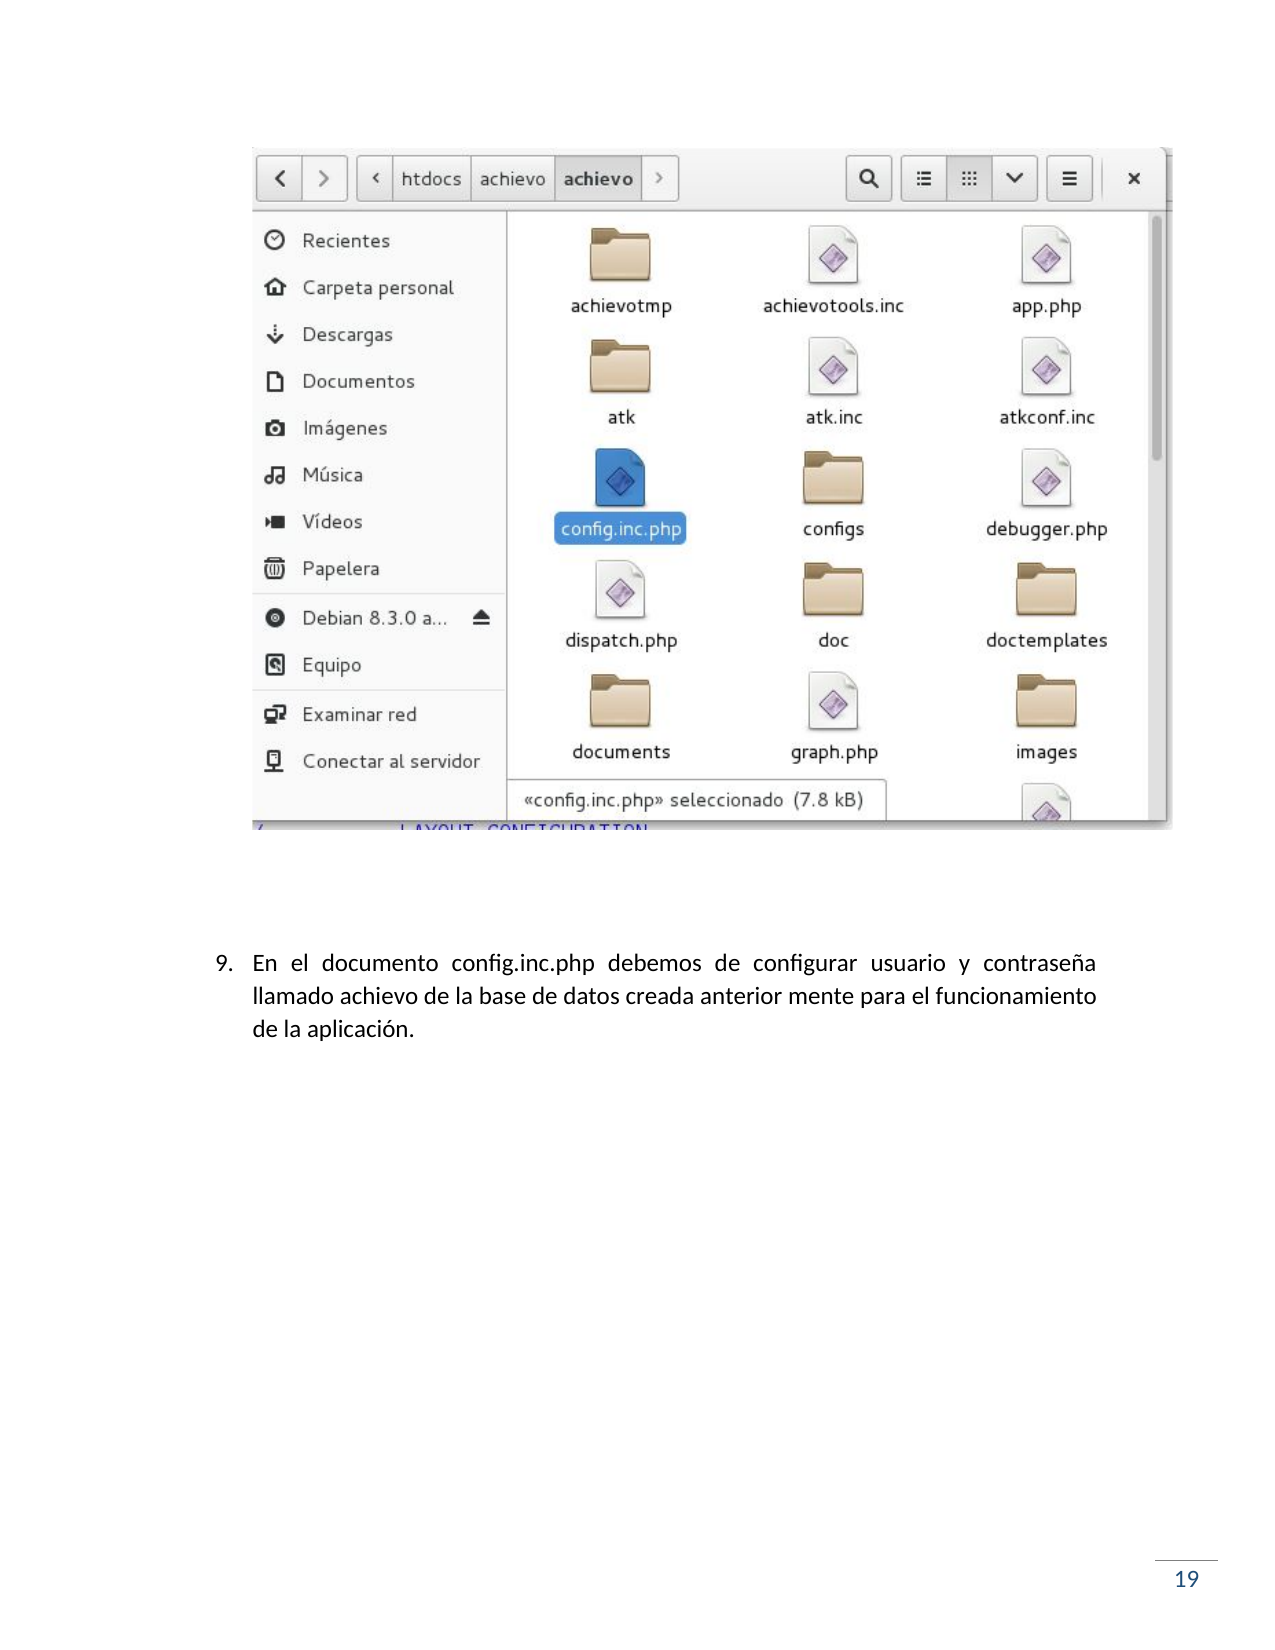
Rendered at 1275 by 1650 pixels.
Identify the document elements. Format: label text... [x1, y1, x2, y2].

picture [252, 147, 1173, 830]
list En el documento config.inc.php debemos de configurar usuario y contraseña llamado achievo de la base de datos creada anterior mente para el funcionamiento de la aplicación. [215, 947, 1098, 1044]
